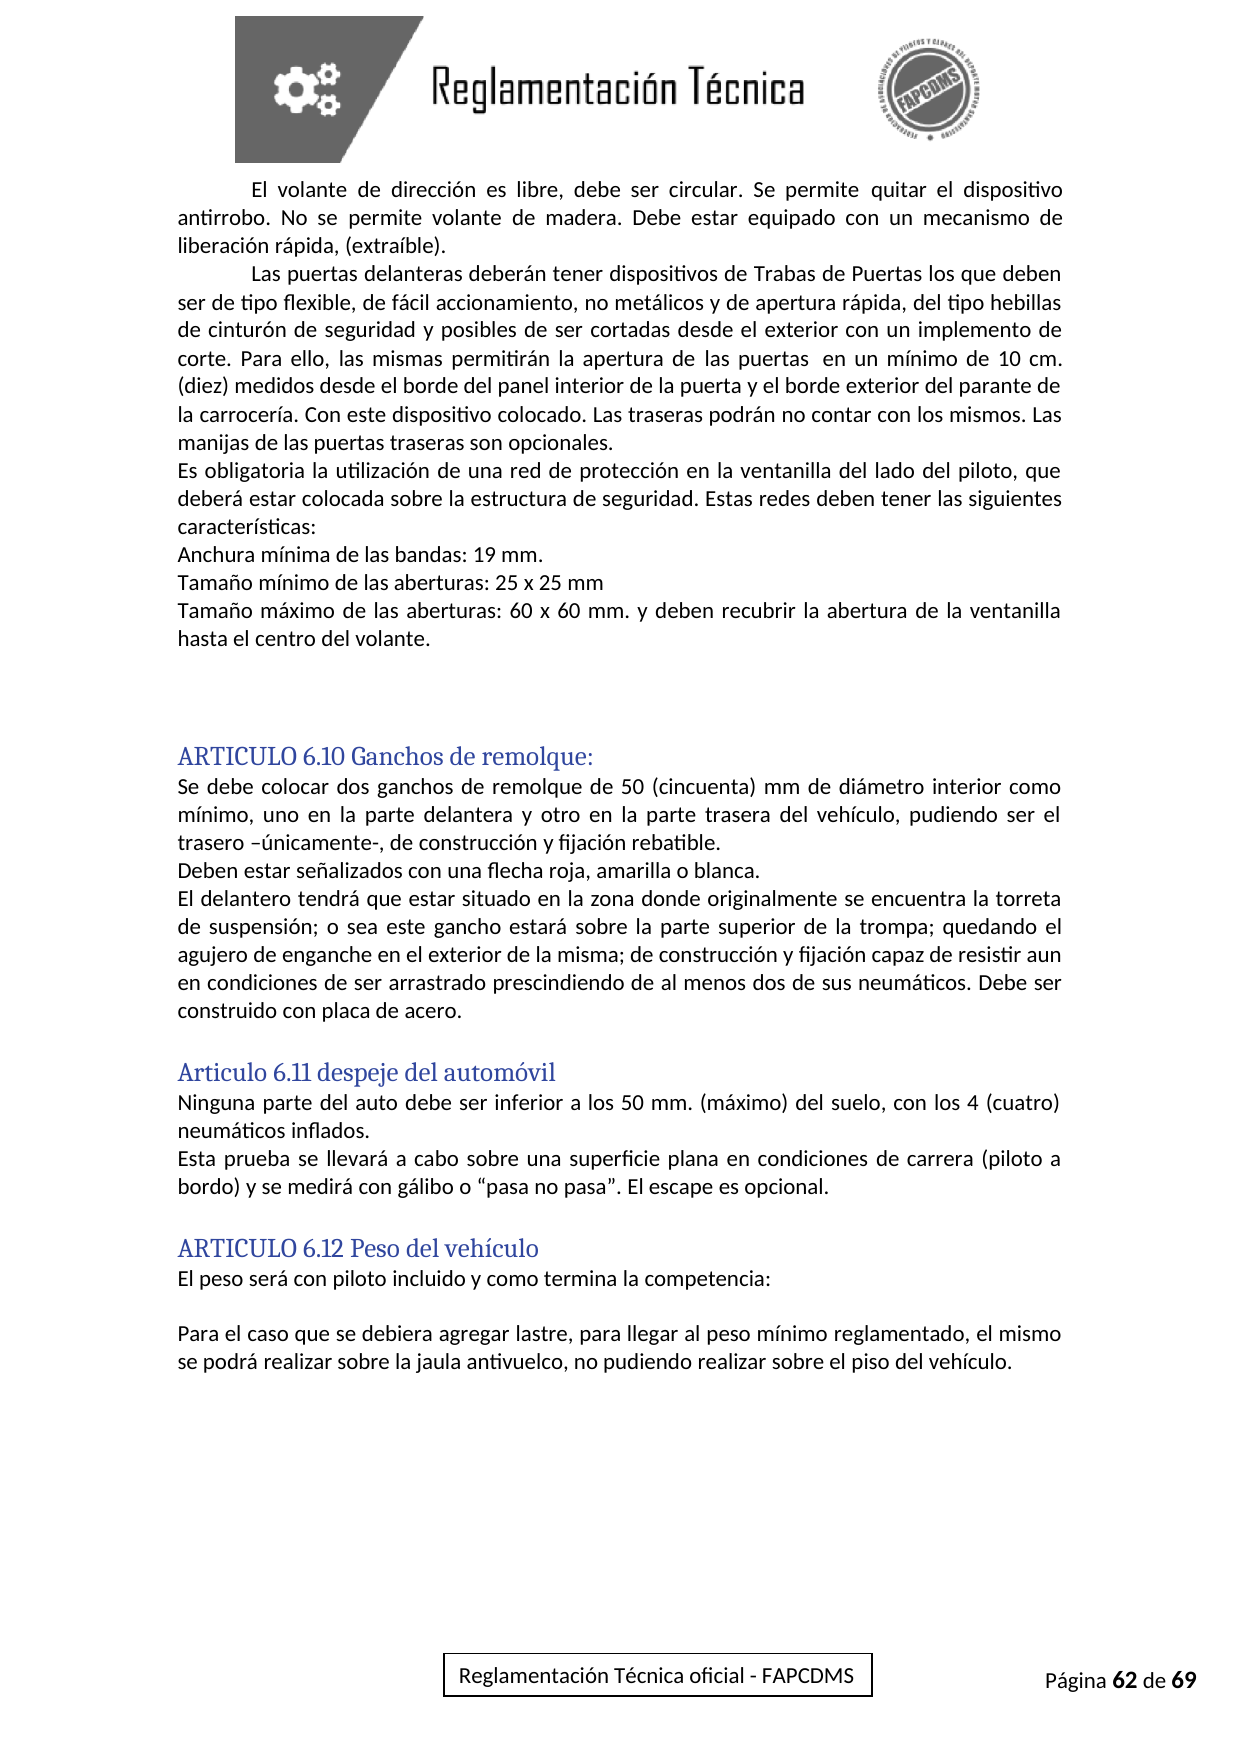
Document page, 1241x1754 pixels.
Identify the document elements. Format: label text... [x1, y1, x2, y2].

text Se debe colocar dos ganchos de remolque de 50 (cincuenta) mm de diámetro interior como mínimo, uno en la parte delantera y otro en la parte trasera del vehículo, pudiendo ser el trasero –únicamente-, de construcción y fijación rebatible. [177, 772, 1063, 856]
text El peso será con piloto incluido y como termina la competencia: [177, 1264, 1196, 1292]
subtitle Articulo 6.11 despeje del automóvil [177, 1056, 1196, 1088]
text El delantero tendrá que estar situado en la zona donde originalmente se encuentra la torreta de suspensión; o sea este gancho estará sobre la parte superior de la trompa; quedando el agujero de enganche en el exterior de la misma; de construcción y fijación capaz de resistir aun en condiciones de ser arrastrado prescindiendo de al menos dos de sus neumáticos. Debe ser construido con placa de acero. [177, 884, 1064, 1024]
text Deben estar señalizados con una flecha roja, amarilla o blanca. [177, 856, 1196, 884]
text Las puertas delanteras deberán tener dispositivos de Trabas de Puertas los que deben ser de tipo flexible, de fácil accionamiento, no metálicos y de apertura rápida, del tipo hebillas de cinturón de seguridad y posibles de ser cortadas desde el exterior con un implemento de corte. Para ello, las mismas permitirán la apertura de las puertas en un mínimo de 10 cm. (diez) medidos desde el borde del panel interior de la puerta y el borde exterior del parante de la carrocería. Con este dispositivo colocado. Las traseras podrán no contar con los mismos. Las manijas de las puertas traseras son opcionales. [177, 259, 1064, 456]
text Esta prueba se llevará a cabo sobre una superficie plana en condiciones de carrera (piloto a bordo) y se medirá con gálibo o “pasa no pasa”. El escape es opcional. [177, 1144, 1113, 1200]
text El volante de dirección es libre, debe ser circular. Se permite quitar el dispositivo antirrobo. No se permite volante de madera. Debe estar equipado con un mecanismo de liberación rápida, (extraíble). [177, 163, 1064, 259]
text Es obligatoria la utilización de una red de protección en la ventanilla del lado del piloto, que deberá estar colocada sobre la estructura de seguridad. Estas redes deben tener las siguientes características: [177, 456, 1064, 540]
subtitle ARTICULO 6.12 Peso del vehículo [177, 1232, 1196, 1264]
text Anchura mínima de las bandas: 19 mm. Tamaño mínimo de las aberturas: 25 x 25 mm [177, 540, 604, 596]
text Tamaño máximo de las aberturas: 60 x 60 mm. y deben recubrir la abertura de la ventanilla hasta el centro del volante. [177, 596, 1074, 652]
text Ninguna parte del auto debe ser inferior a los 50 mm. (máximo) del suelo, con los 4 (cuatro) neumáticos inflados. [177, 1088, 1153, 1144]
text Para el caso que se debiera agregar lastre, para llegar al peso mínimo reglamentado, el mismo se podrá realizar sobre la jaula antivuelco, no pudiendo realizar sobre el piso del vehículo. [177, 1319, 1074, 1376]
picture [231, 15, 1013, 163]
subtitle ARTICULO 6.10 Ganchos de remolque: [177, 740, 1196, 772]
